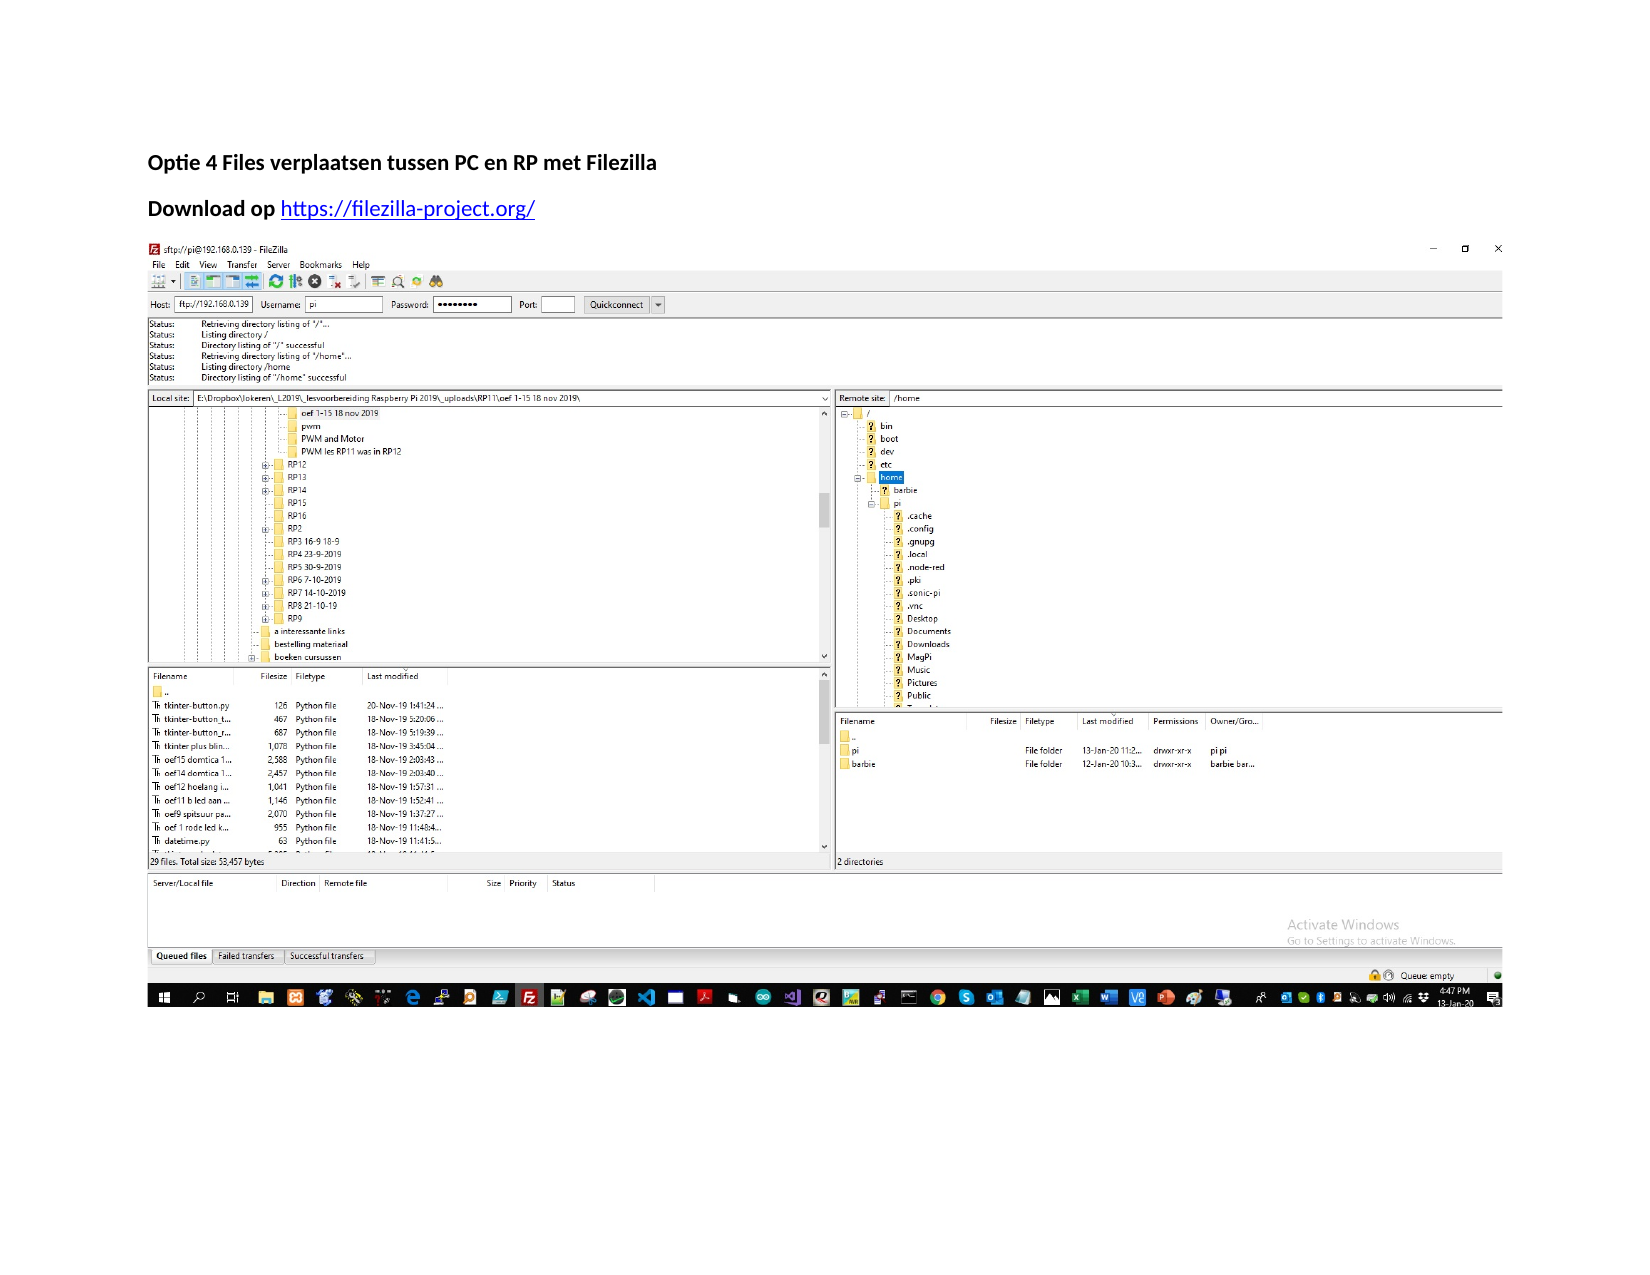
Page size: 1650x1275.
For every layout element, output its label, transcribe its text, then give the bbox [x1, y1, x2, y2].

text Optie 4 Files verplaatsen tussen PC en RP met Filezilla [148, 148, 1502, 176]
text Download op https://filezilla-project.org/ [148, 194, 1502, 222]
picture [147, 241, 1503, 1007]
